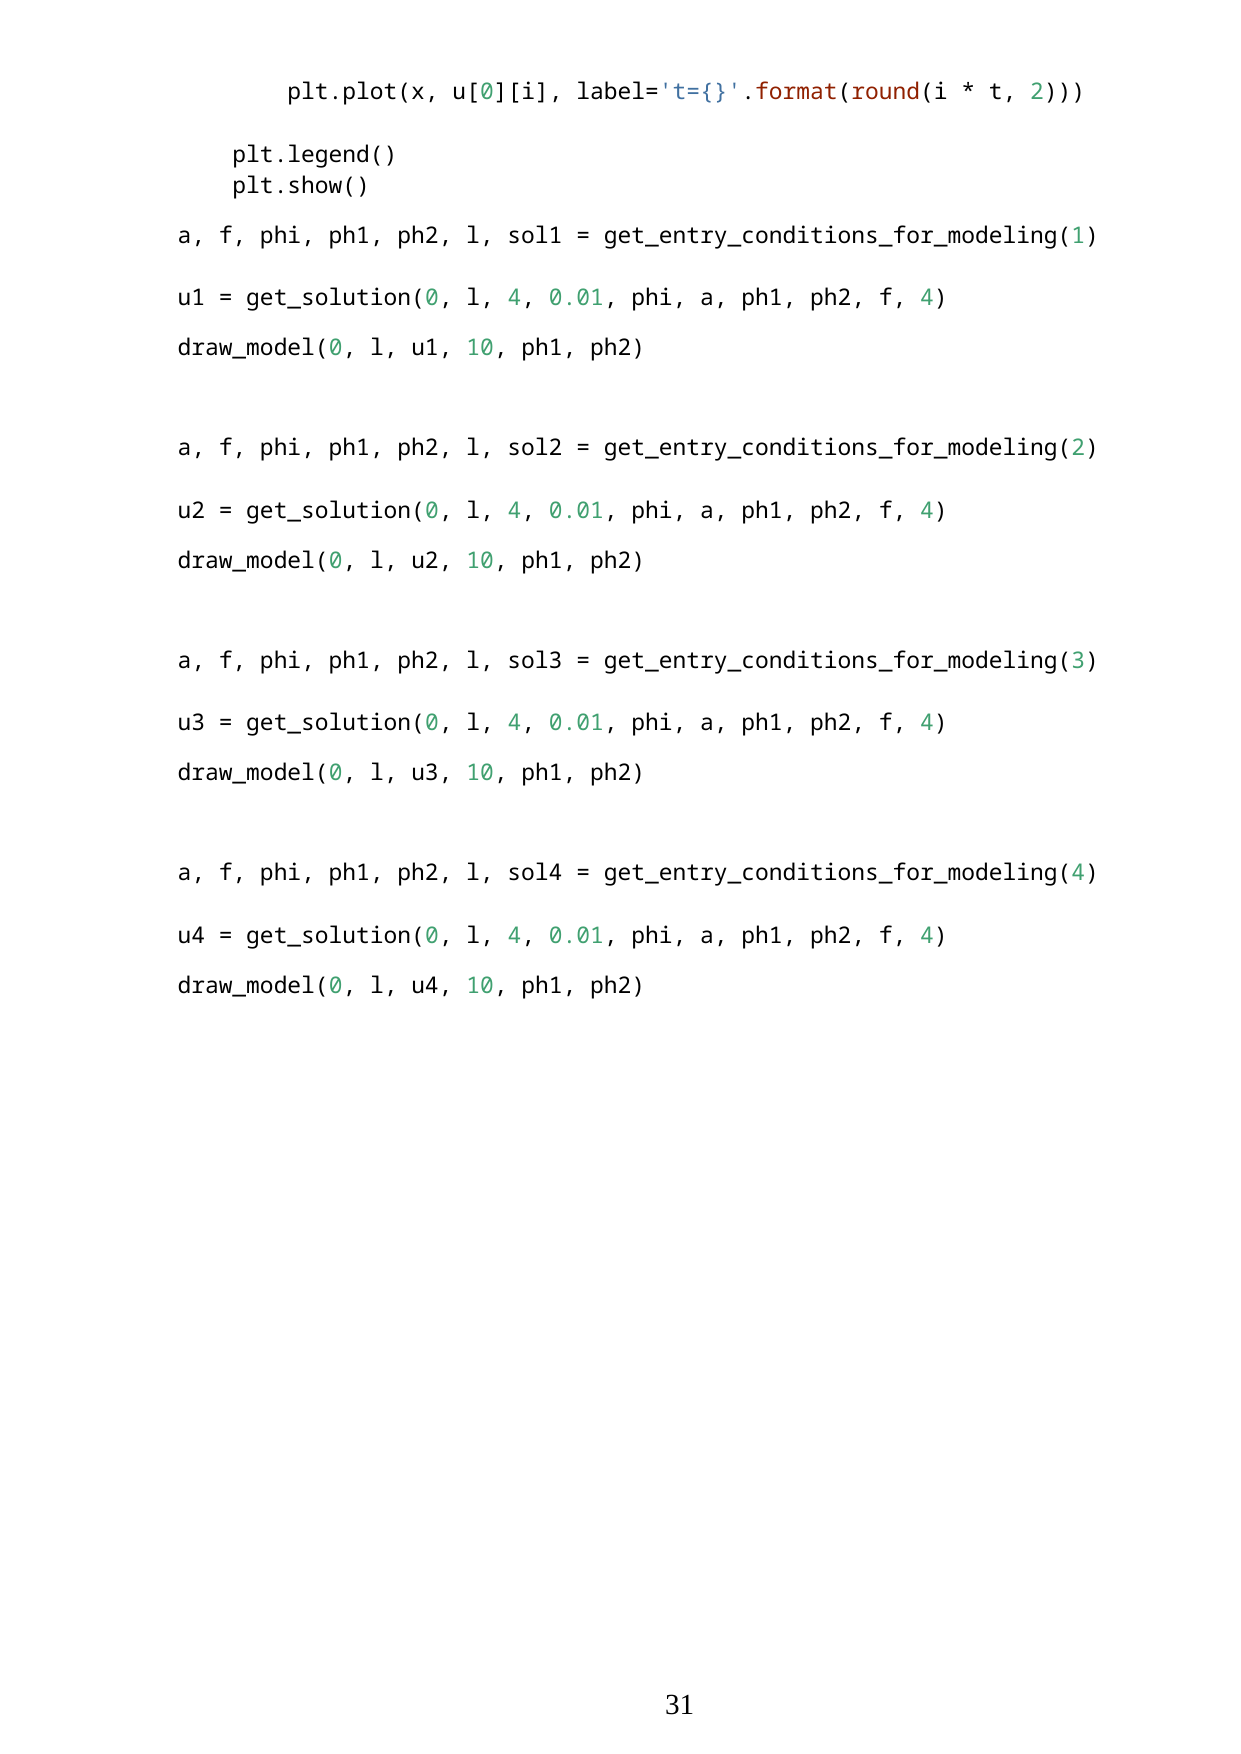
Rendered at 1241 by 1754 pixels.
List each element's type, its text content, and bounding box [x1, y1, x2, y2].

text draw_model(0, l, u1, 10, ph1, ph2) [177, 331, 1181, 362]
text a, f, phi, ph1, ph2, l, sol3 = get_entry_conditions_for_modeling(3) u3 = get_solution(0, l, 4, 0.01, phi, a, ph1, ph2, f, 4) [177, 644, 1181, 737]
text draw_model(0, l, u2, 10, ph1, ph2) [177, 544, 1181, 575]
text draw_model(0, l, u4, 10, ph1, ph2) [177, 969, 1181, 1000]
text a, f, phi, ph1, ph2, l, sol4 = get_entry_conditions_for_modeling(4) u4 = get_solution(0, l, 4, 0.01, phi, a, ph1, ph2, f, 4) [177, 856, 1181, 950]
text draw_model(0, l, u3, 10, ph1, ph2) [177, 756, 1181, 787]
text a, f, phi, ph1, ph2, l, sol2 = get_entry_conditions_for_modeling(2) u2 = get_solution(0, l, 4, 0.01, phi, a, ph1, ph2, f, 4) [177, 431, 1181, 525]
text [177, 75, 1181, 200]
text a, f, phi, ph1, ph2, l, sol1 = get_entry_conditions_for_modeling(1) u1 = get_solution(0, l, 4, 0.01, phi, a, ph1, ph2, f, 4) [177, 219, 1181, 312]
